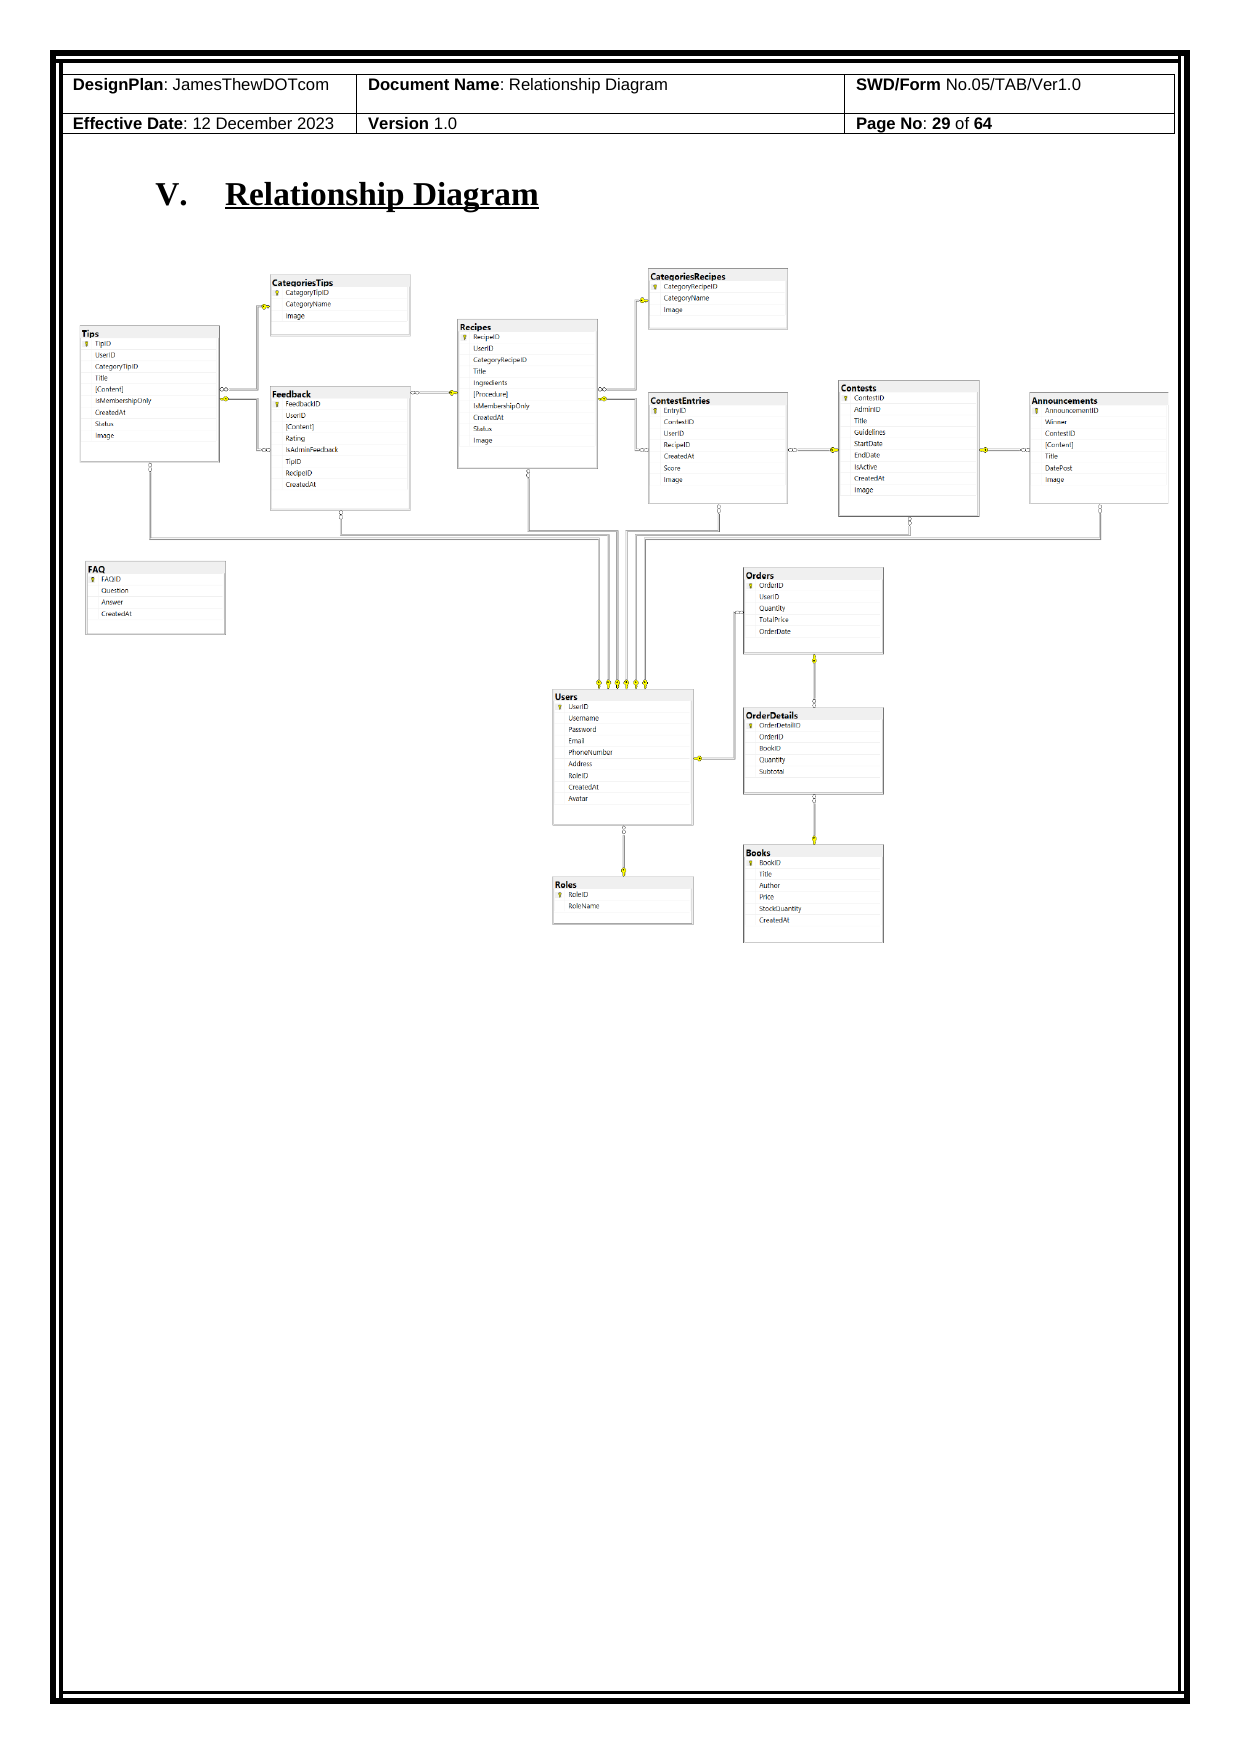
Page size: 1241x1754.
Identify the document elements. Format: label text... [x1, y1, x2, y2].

picture [79, 268, 1169, 943]
subtitle Relationship Diagram [187, 174, 1090, 212]
